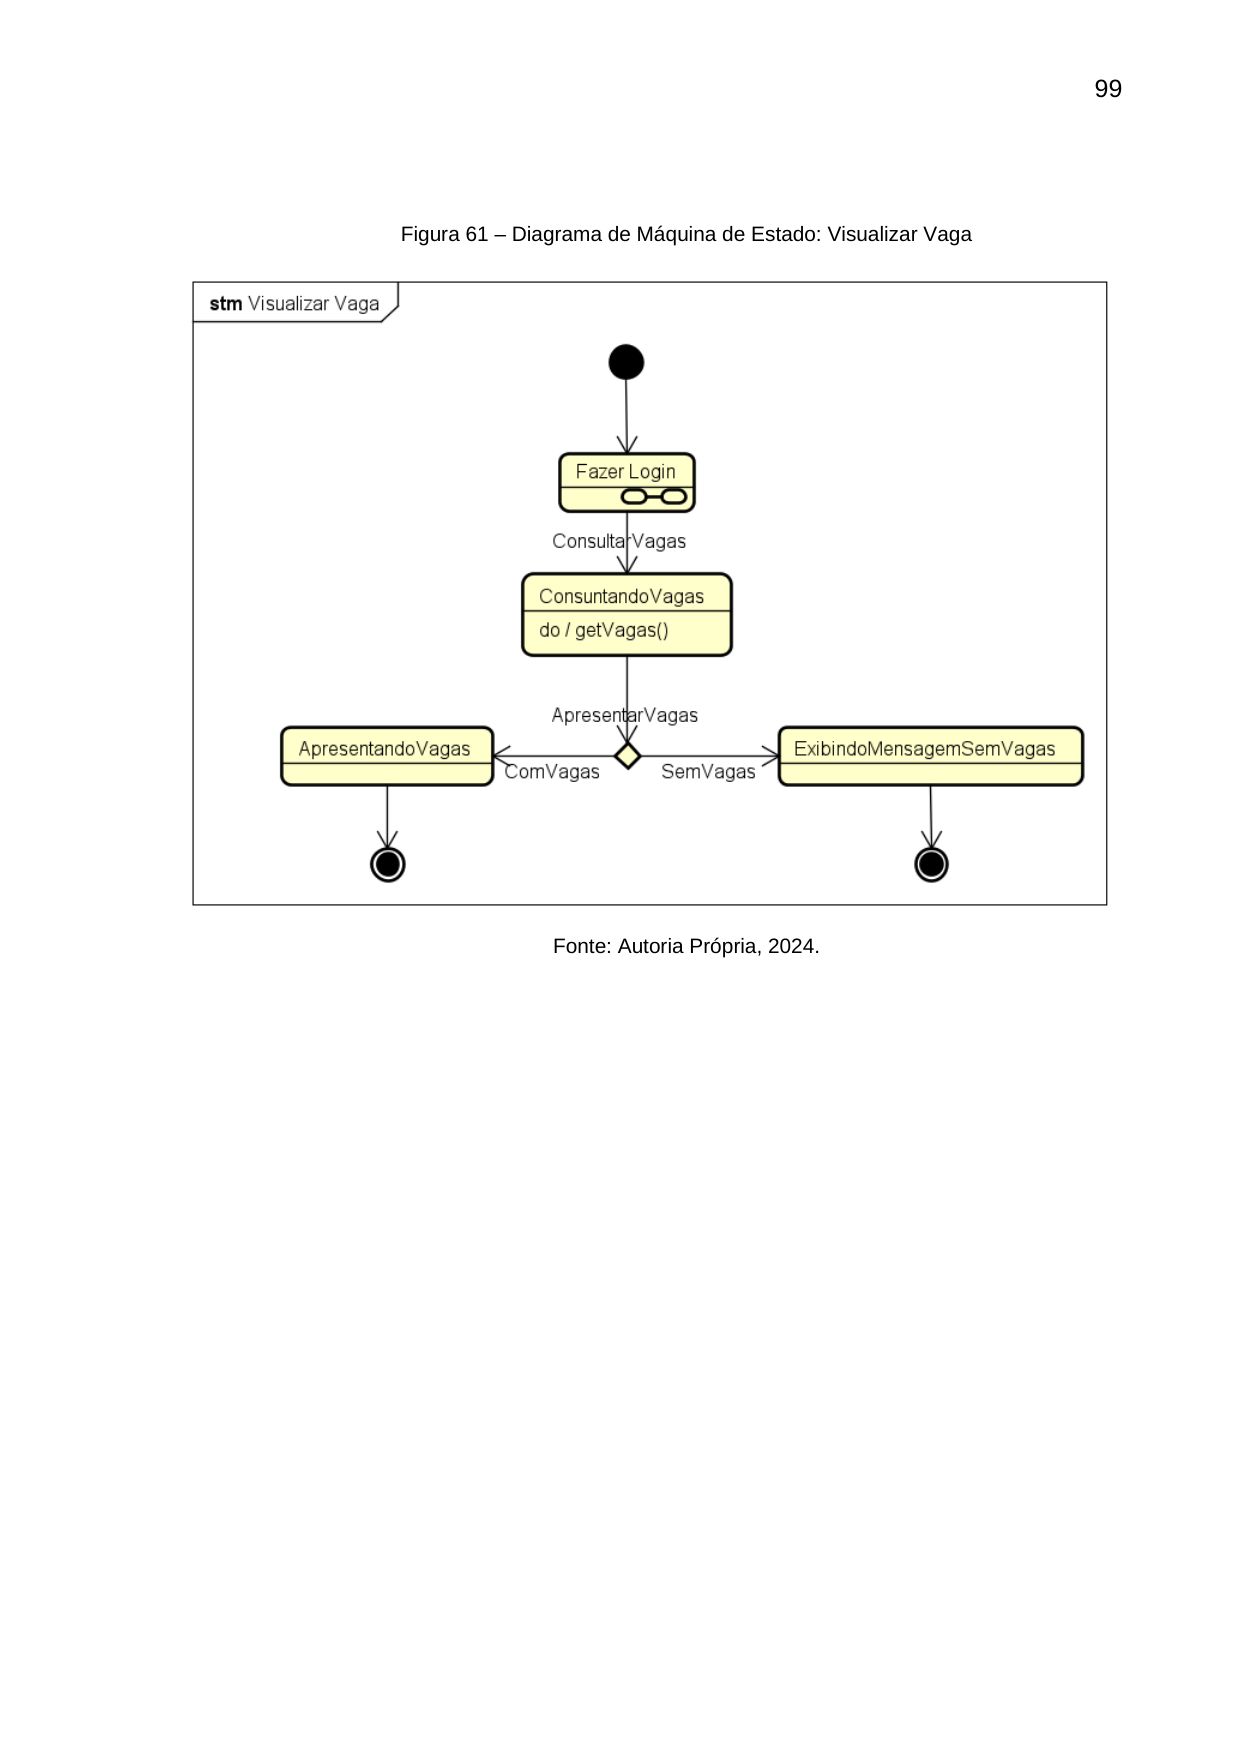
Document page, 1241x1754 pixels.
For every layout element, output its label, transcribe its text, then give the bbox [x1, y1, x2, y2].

picture [177, 266, 1123, 920]
text Fonte: Autoria Própria, 2024. [177, 934, 1122, 958]
text Figura 61 – Diagrama de Máquina de Estado: Visualizar Vaga [177, 222, 1122, 246]
